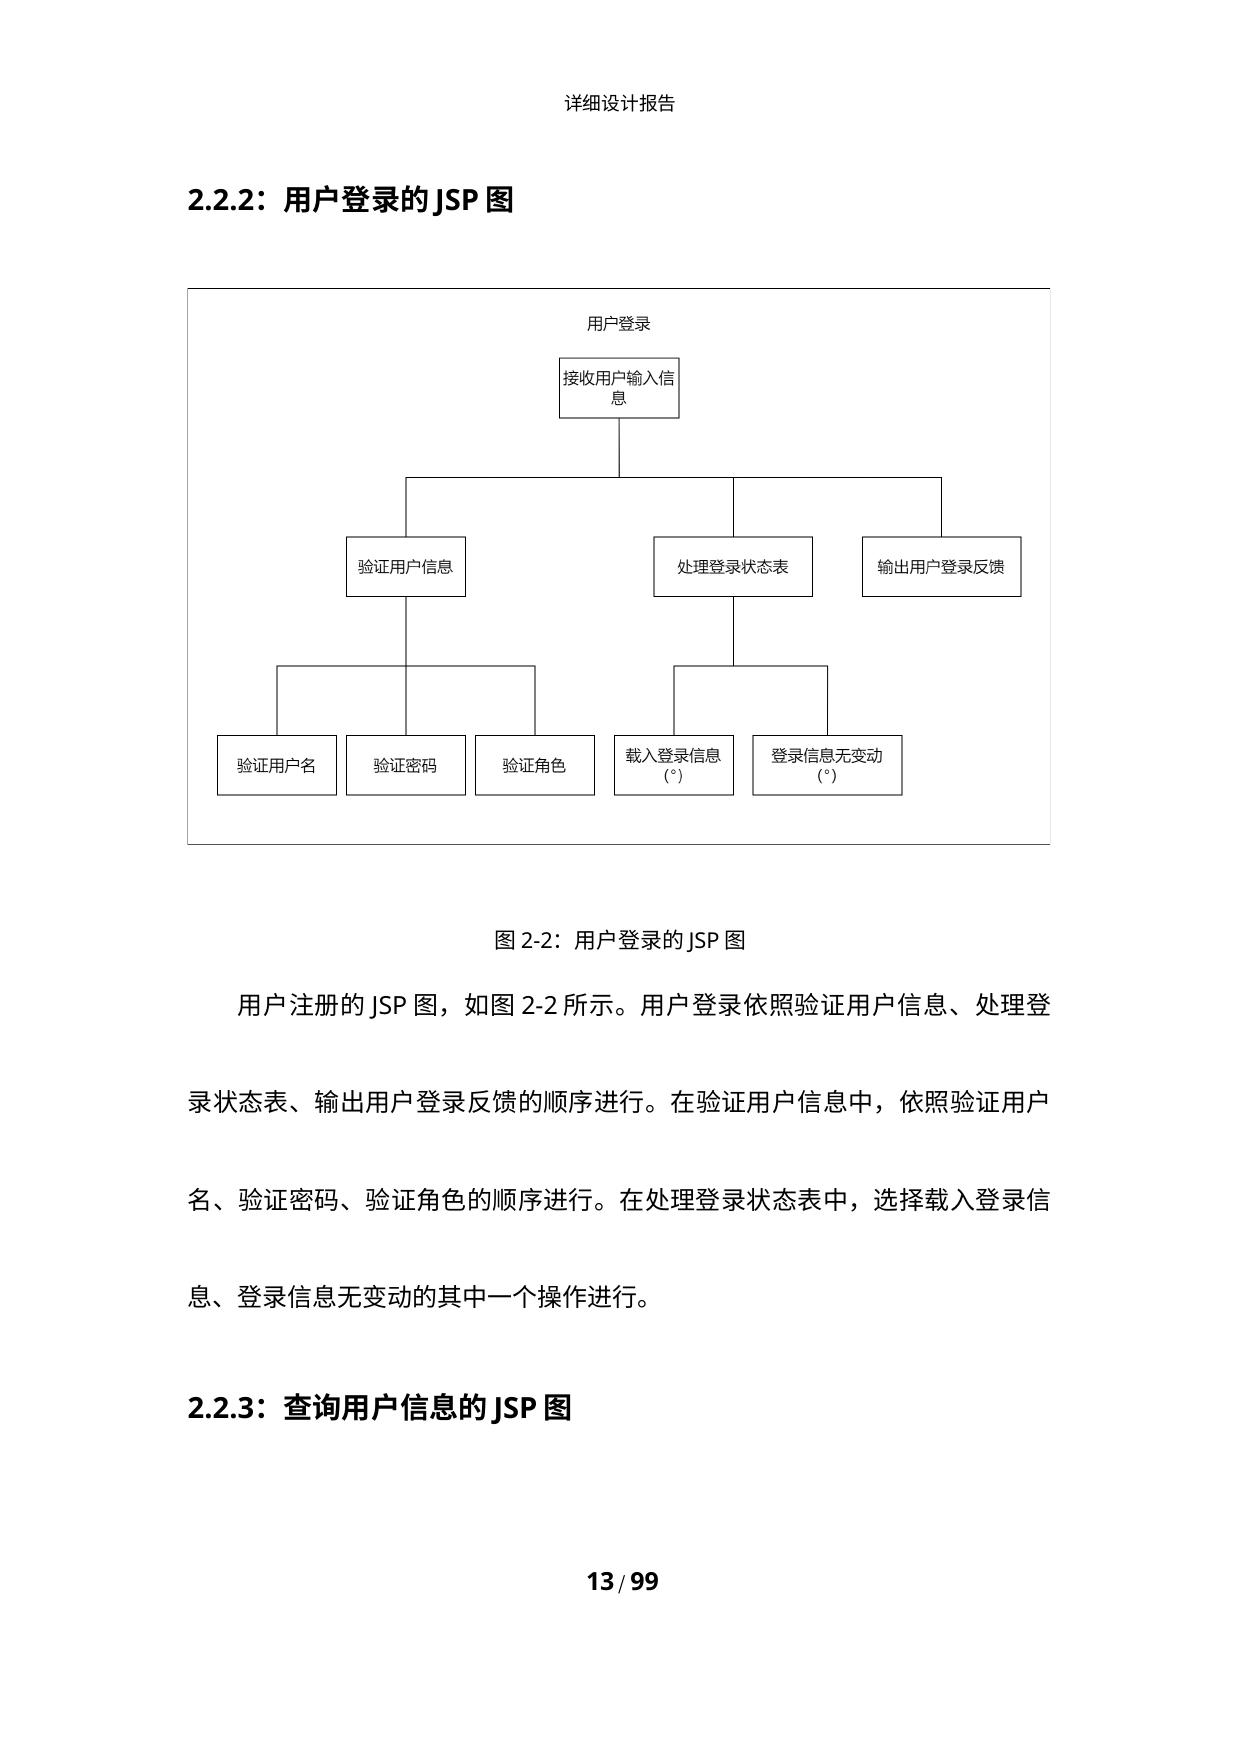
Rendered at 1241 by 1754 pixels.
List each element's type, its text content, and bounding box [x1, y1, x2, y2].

picture [187, 288, 1051, 845]
text 用户注册的JSP图，如图2-2所示。用户登录依照验证用户信息、处理登录状态表、输出用户登录反馈的顺序进行。在验证用户信息中，依照验证用户名、验证密码、验证角色的顺序进行。在处理登录状态表中，选择载入登录信息、登录信息无变动的其中一个操作进行。 [187, 971, 1053, 1328]
subtitle 2.2.2：用户登录的JSP图 [187, 166, 1053, 231]
subtitle 2.2.3：查询用户信息的JSP图 [187, 1373, 1053, 1438]
